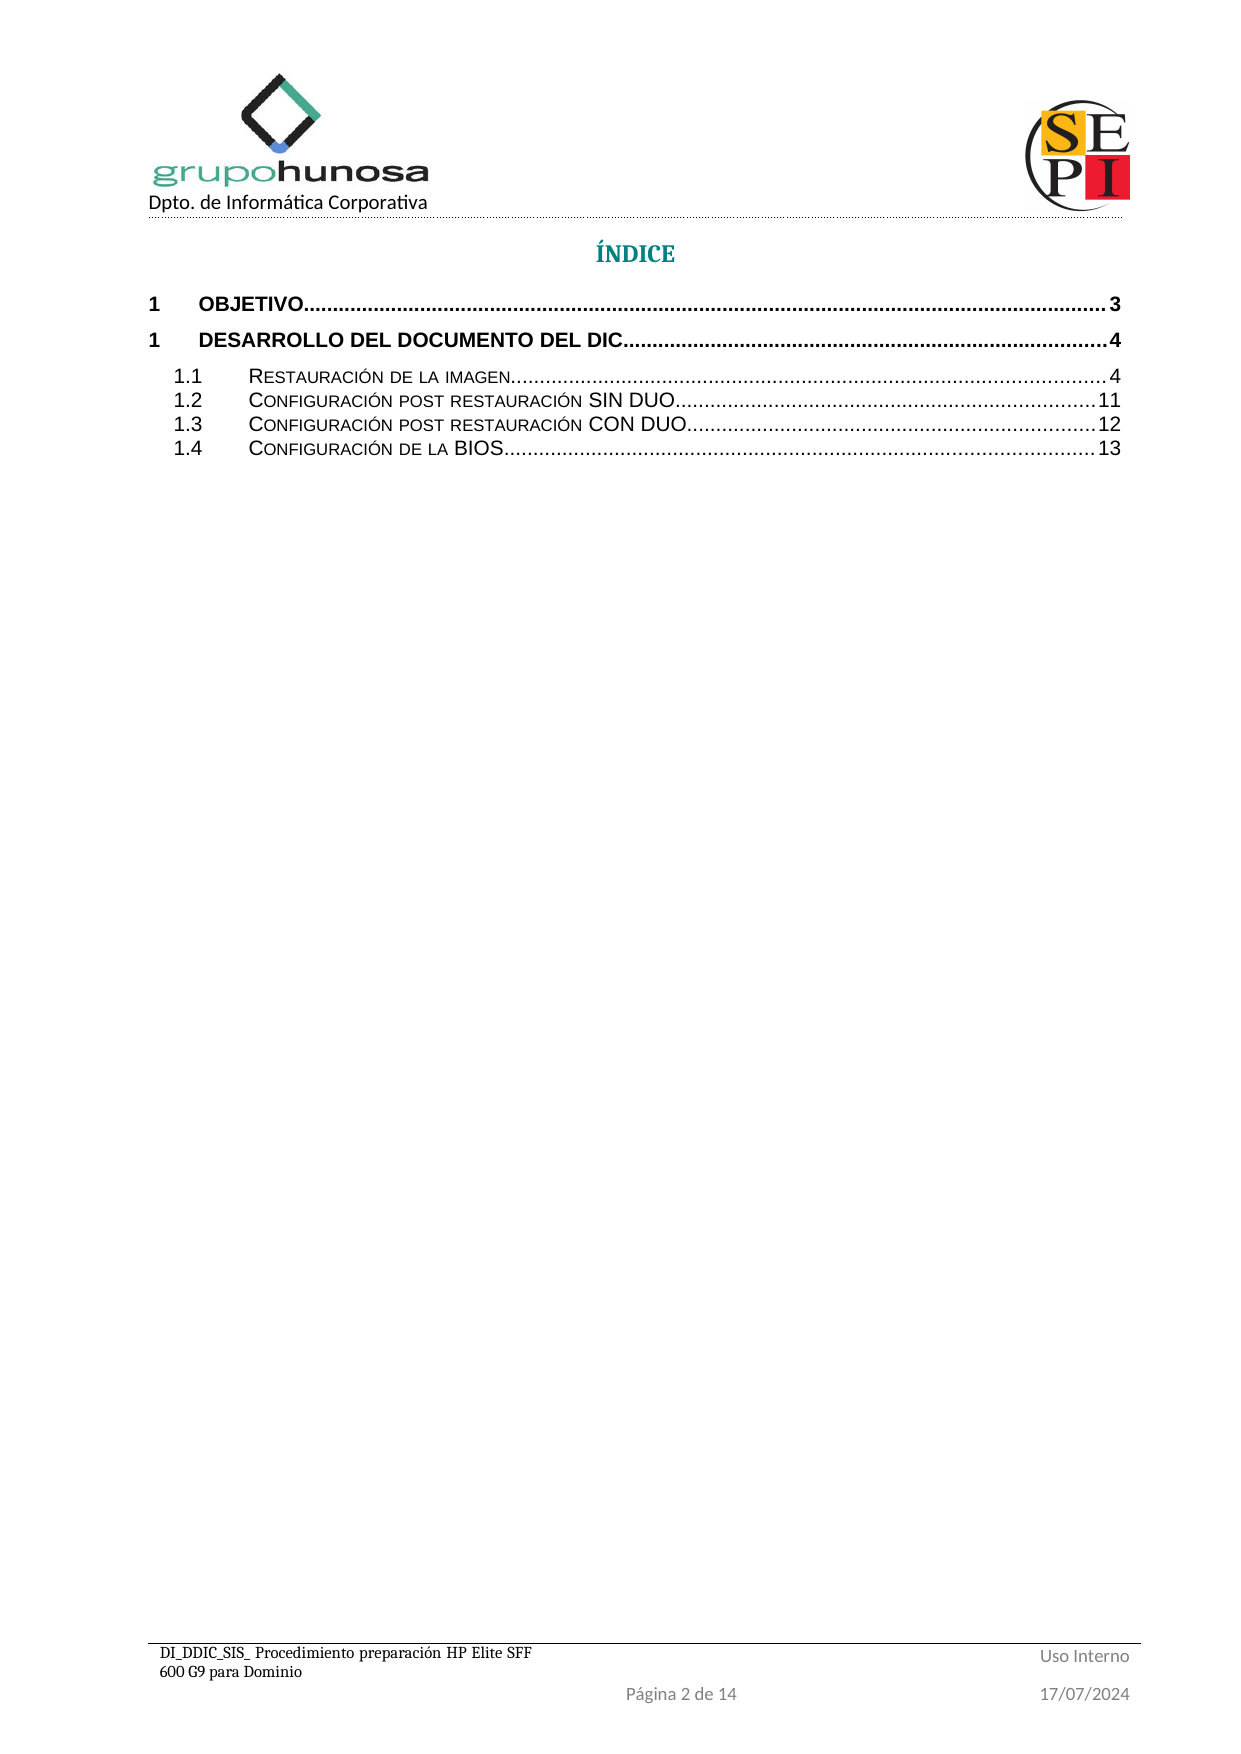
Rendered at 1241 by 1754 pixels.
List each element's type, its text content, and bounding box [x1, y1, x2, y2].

text ÍNDICE [148, 240, 1122, 269]
picture [1023, 99, 1132, 213]
text 1.1 Restauración de la imagen 4 [173, 364, 1122, 388]
text 1.3 Configuración post restauración CON DUO 12 [173, 412, 1122, 436]
text 1.4 Configuración de la BIOS 13 [173, 436, 1122, 460]
text 1 OBJETIVO 3 [148, 291, 1122, 315]
text 1 DESARROLLO DEL DOCUMENTO DEL DIC 4 [148, 328, 1122, 352]
picture [151, 64, 441, 191]
text 1.2 Configuración post restauración SIN DUO 11 [173, 388, 1122, 412]
